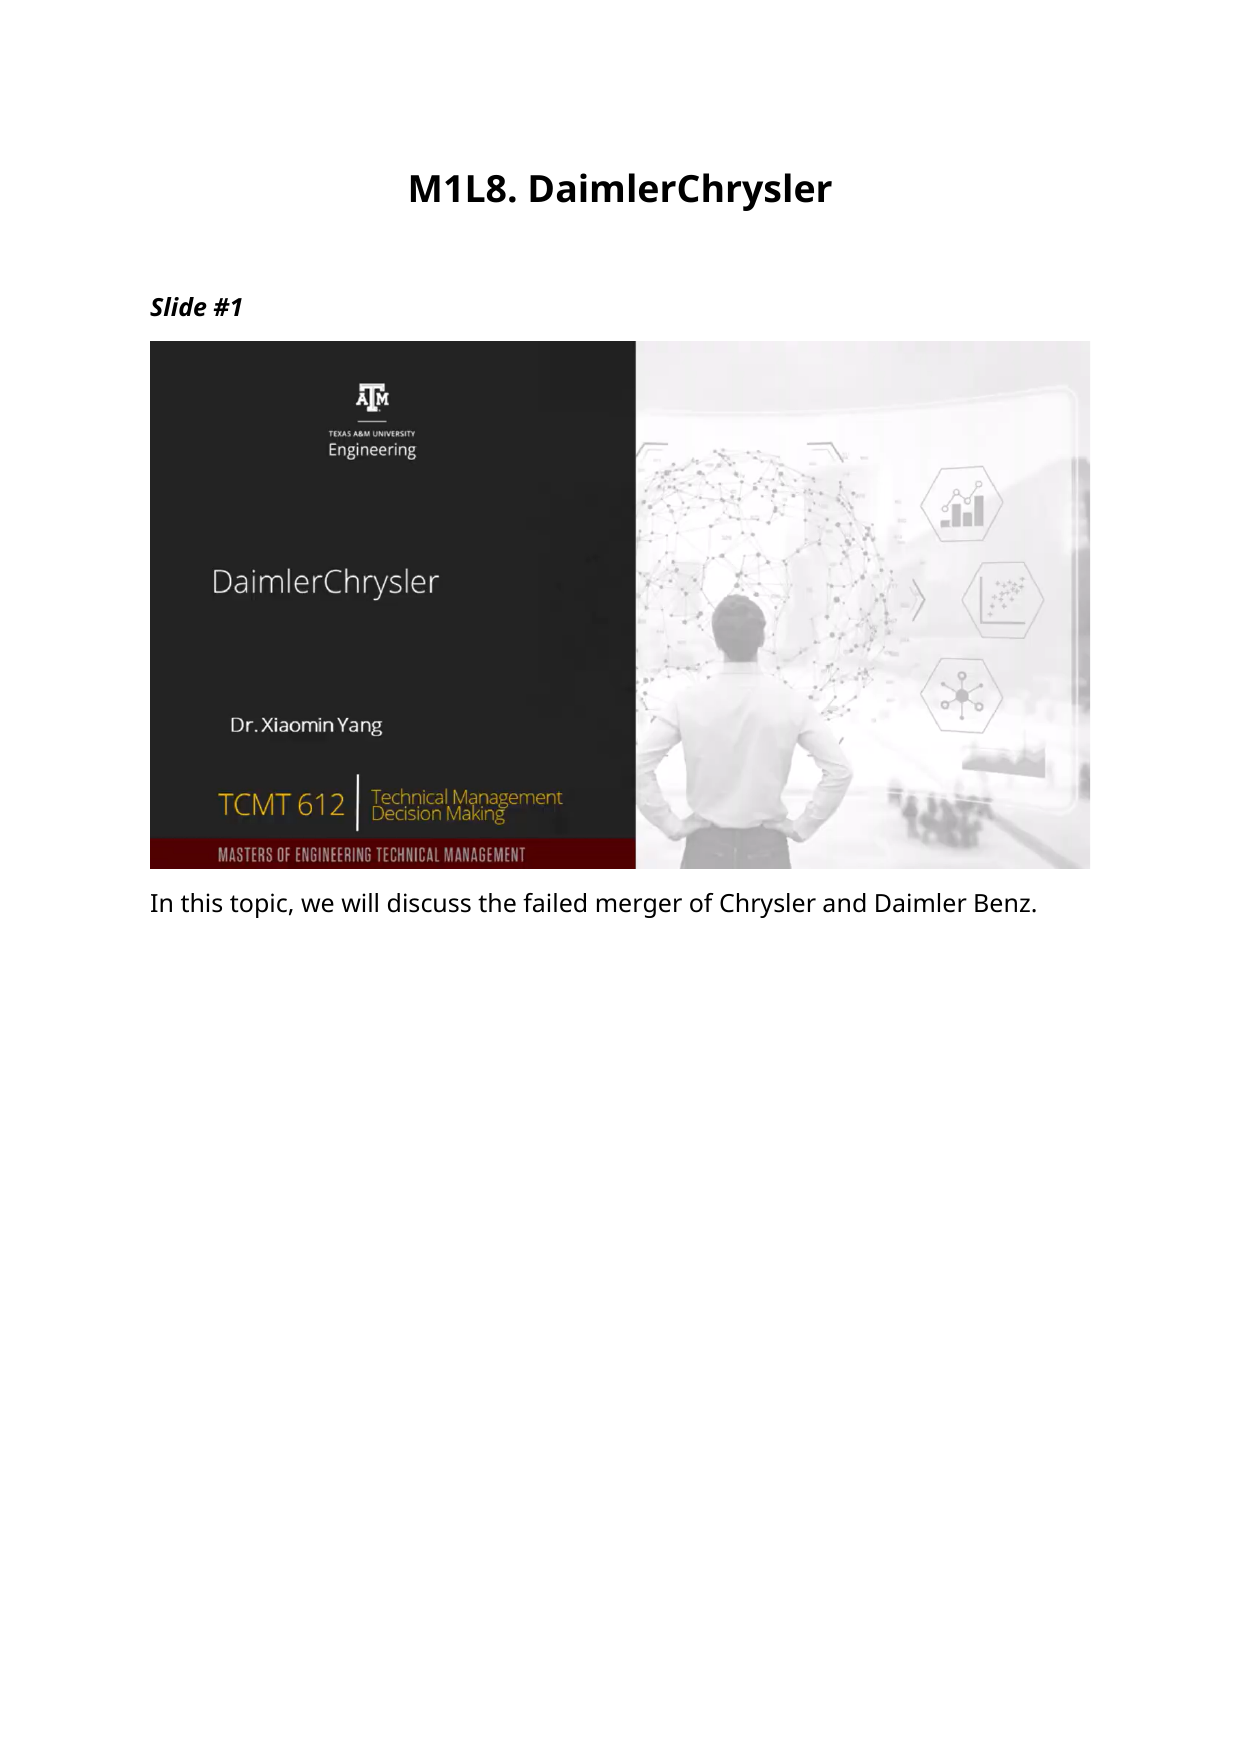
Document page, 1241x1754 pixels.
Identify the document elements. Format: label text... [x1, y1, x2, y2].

picture [150, 341, 1091, 869]
subtitle Slide #1 [150, 290, 1090, 341]
subtitle M1L8. DaimlerChrysler [150, 162, 1090, 213]
text In this topic, we will discuss the failed merger of Chrysler and Daimler Benz. [150, 886, 1090, 920]
